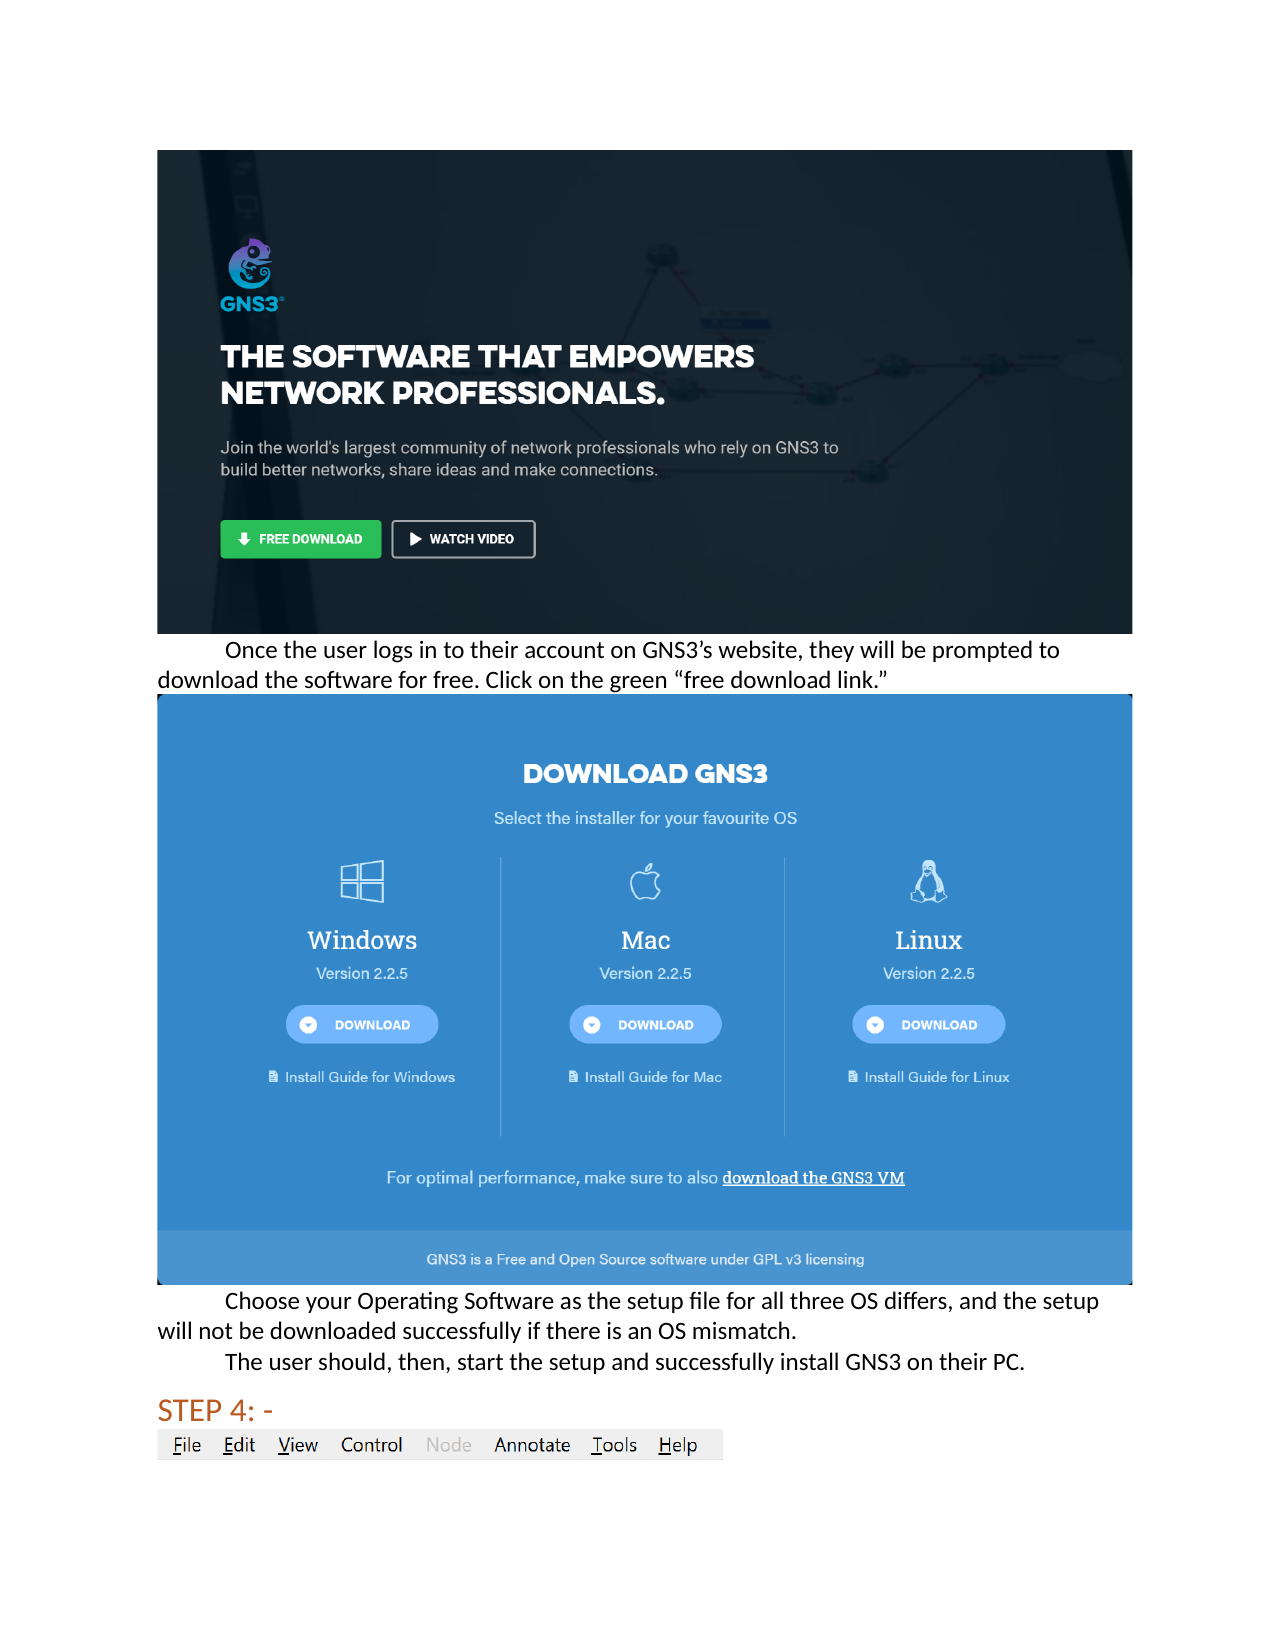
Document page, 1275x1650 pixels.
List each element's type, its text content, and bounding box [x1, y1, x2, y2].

picture [157, 1429, 724, 1460]
text The user should, then, start the setup and successfully install GNS3 on their PC. [157, 1346, 1117, 1376]
subtitle Step 4: - [157, 1389, 1117, 1429]
text Once the user logs in to their account on GNS3’s website, they will be prompted to download the software for free. Click on the green “free download link.” [157, 634, 1117, 694]
text Choose your Operating Software as the setup file for all three OS differs, and the setup will not be downloaded successfully if there is an OS mismatch. [157, 1285, 1117, 1346]
picture [157, 150, 1133, 634]
picture [157, 694, 1133, 1285]
